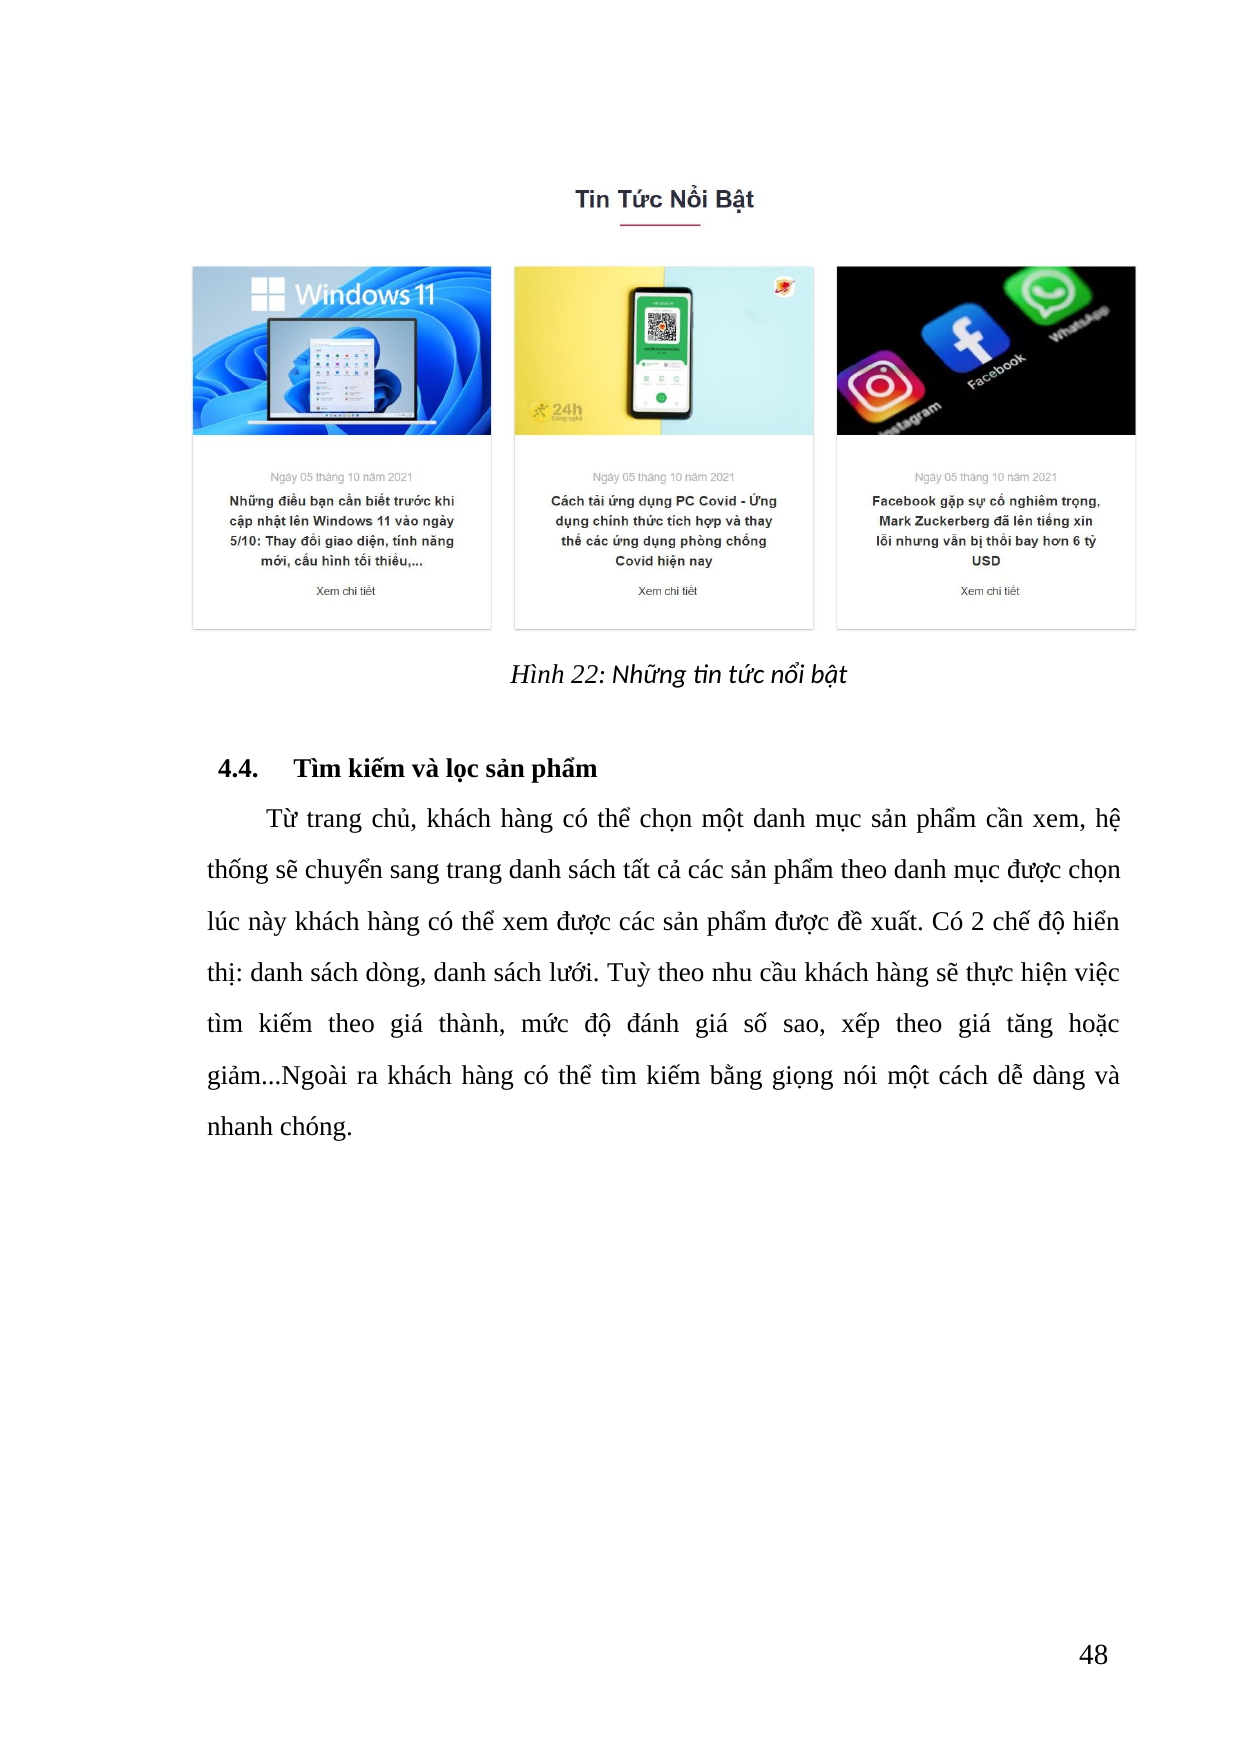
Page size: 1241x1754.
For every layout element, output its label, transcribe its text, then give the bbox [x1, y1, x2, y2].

subtitle Hình 22: Những tin tức nổi bật [241, 658, 1117, 691]
text Từ trang chủ, khách hàng có thể chọn một danh mục sản phẩm cần xem, hệ thống sẽ chuyển sang trang danh sách tất cả các sản phẩm theo danh mục được chọn lúc này khách hàng có thể xem được các sản phẩm được đề xuất. Có 2 chế độ hiển thị: danh sách dòng, danh sách lưới. Tuỳ theo nhu cầu khách hàng sẽ thực hiện việc tìm kiếm theo giá thành, mức độ đánh giá số sao, xếp theo giá tăng hoặc giảm...Ngoài ra khách hàng có thể tìm kiếm bằng giọng nói một cách dễ dàng và nhanh chóng. [207, 802, 1122, 1141]
picture [184, 177, 1145, 633]
subtitle 4.4. Tìm kiếm và lọc sản phẩm [192, 752, 1193, 783]
